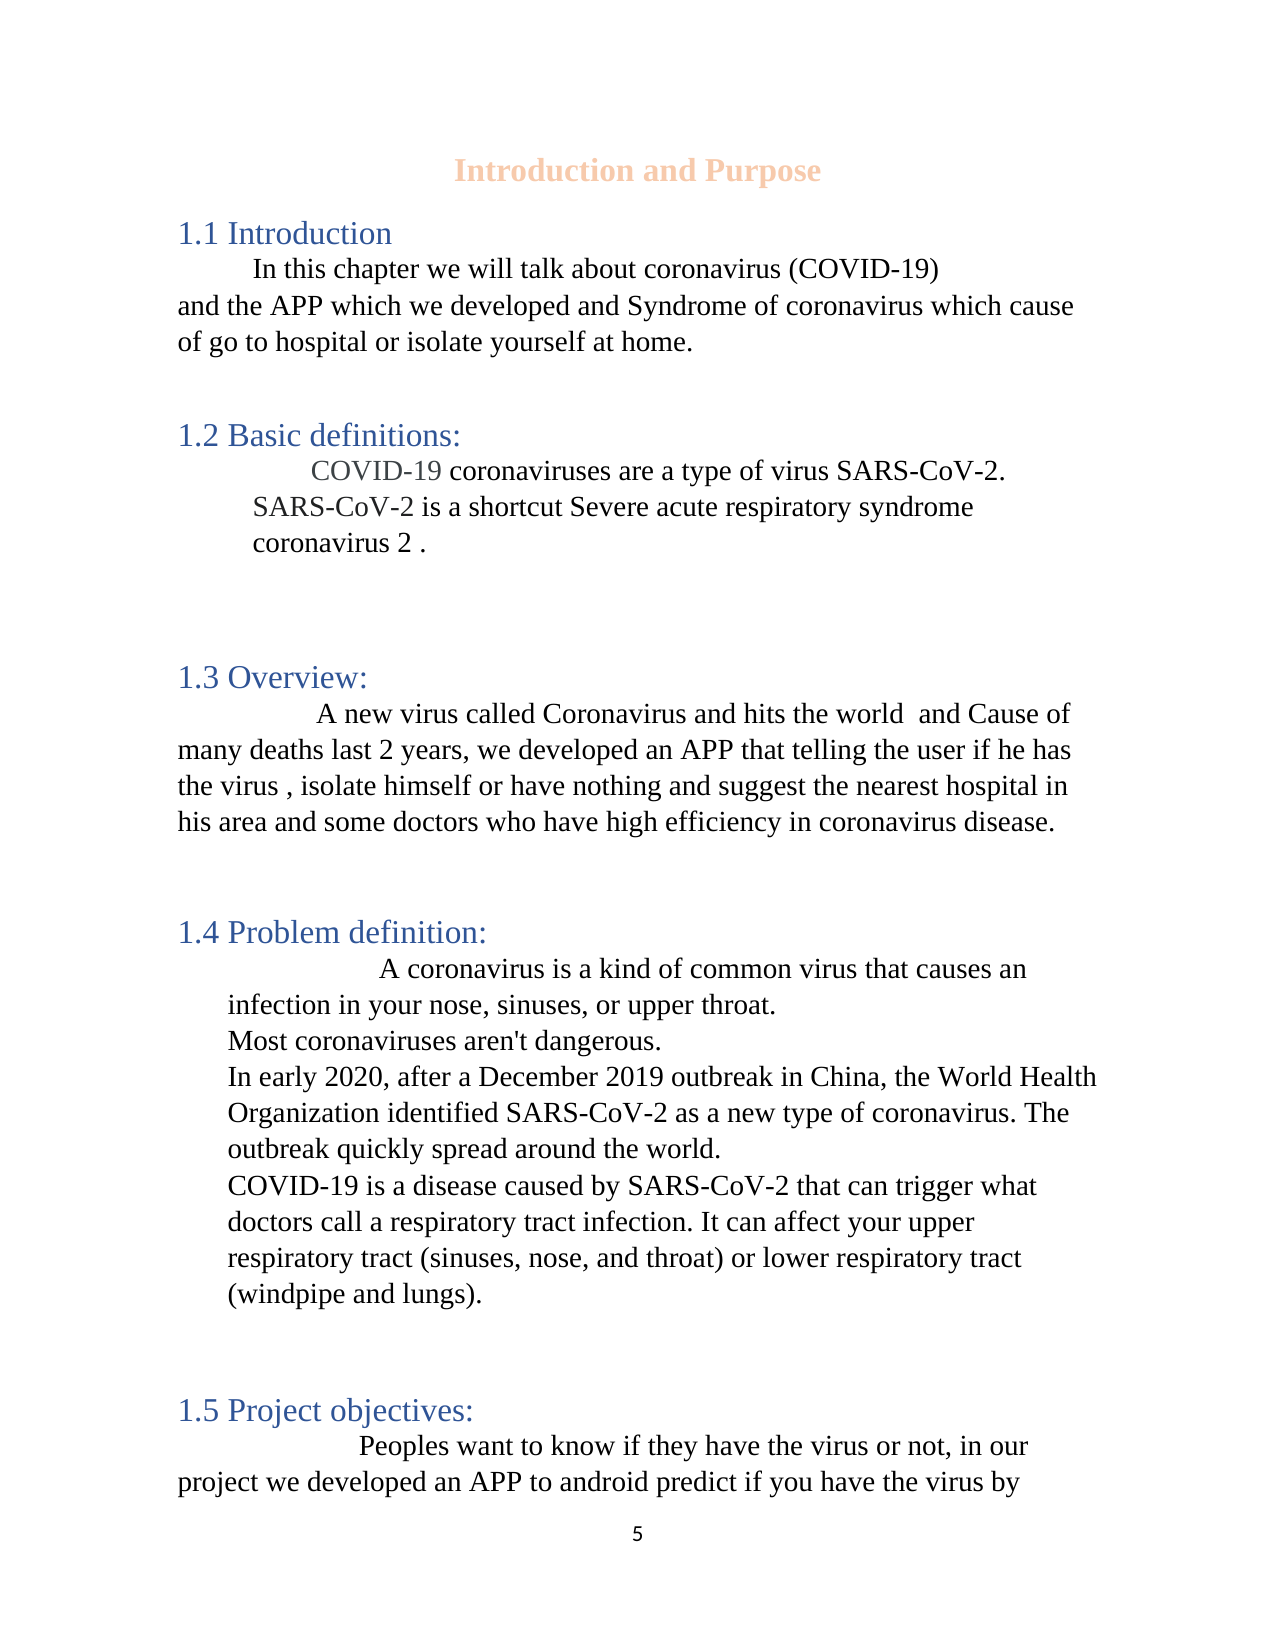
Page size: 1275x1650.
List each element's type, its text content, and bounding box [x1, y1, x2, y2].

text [177, 1428, 1098, 1498]
text In this chapter we will talk about coronavirus (COVID-19) and the APP which we developed and Syndrome of coronavirus which cause of go to hospital or isolate yourself at home. [177, 252, 1098, 388]
title Introduction and Purpose [177, 150, 1098, 188]
subtitle Overview: [177, 658, 1098, 696]
text A coronavirus is a kind of common virus that causes an infection in your nose, sinuses, or upper throat. Most coronaviruses aren't dangerous. In early 2020, after a December 2019 outbreak in China, the World Health Organization identified SARS-CoV-2 as a new type of coronavirus. The outbreak quickly spread around the world. COVID-19 is a disease caused by SARS-CoV-2 that can trigger what doctors call a respiratory tract infection. It can affect your upper respiratory tract (sinuses, nose, and throat) or lower respiratory tract (windpipe and lungs). [227, 951, 1098, 1310]
subtitle Problem definition: [177, 912, 1098, 951]
subtitle Project objectives: [177, 1390, 1098, 1428]
subtitle Basic definitions: [177, 415, 1098, 453]
text COVID-19 coronaviruses are a type of virus SARS‑CoV‑2. SARS-CoV-2 is a shortcut Severe acute respiratory syndrome coronavirus 2 . [252, 453, 1098, 559]
subtitle Introduction [177, 213, 1098, 252]
text A new virus called Coronavirus and hits the world and Cause of many deaths last 2 years, we developed an APP that telling the user if he has the virus , isolate himself or have nothing and suggest the nearest hospital in his area and some doctors who have high efficiency in coronavirus disease. [177, 696, 1098, 838]
